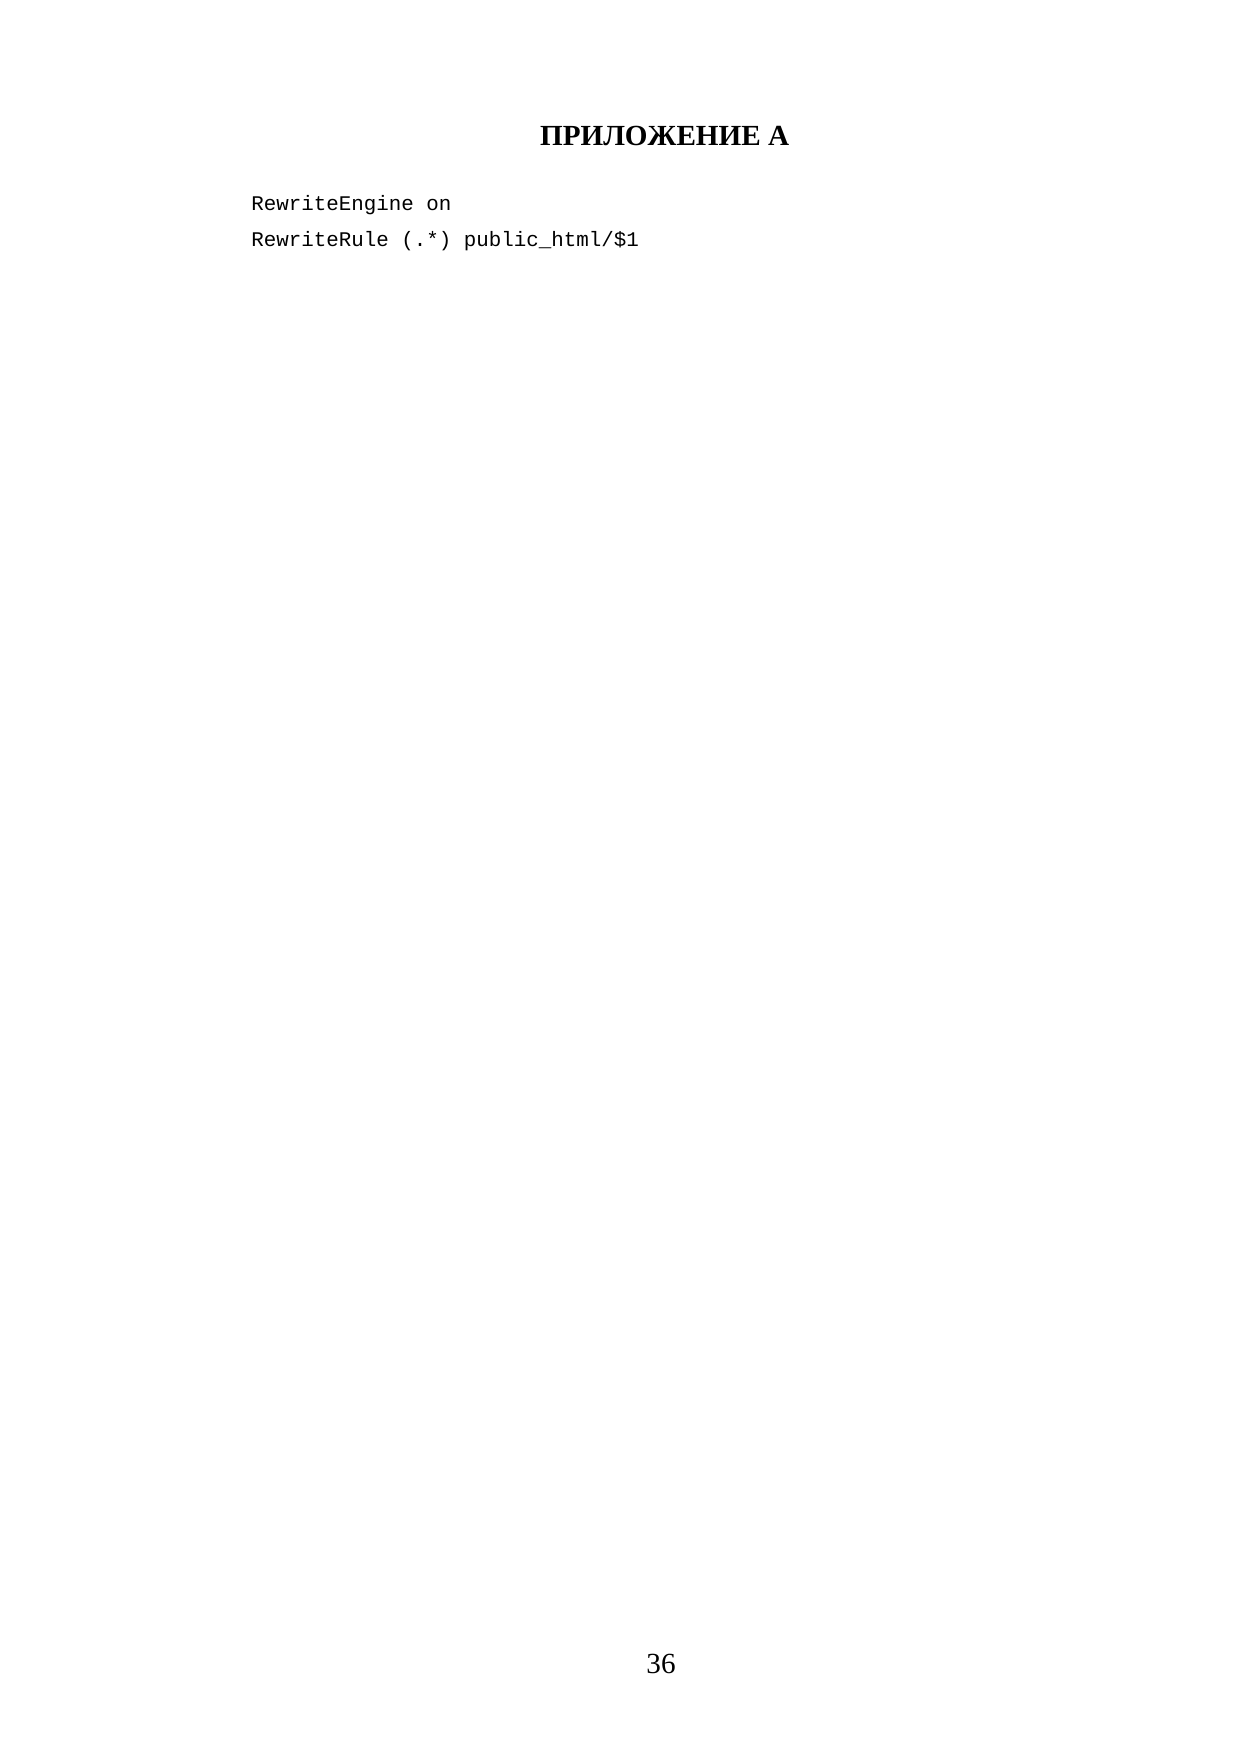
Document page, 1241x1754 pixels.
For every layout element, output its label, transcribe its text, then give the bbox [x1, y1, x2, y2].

text ПРИЛОЖЕНИЕ А [177, 118, 1152, 152]
text RewriteRule (.*) public_html/$1 [177, 229, 1152, 252]
text RewriteEngine on [177, 193, 1152, 217]
